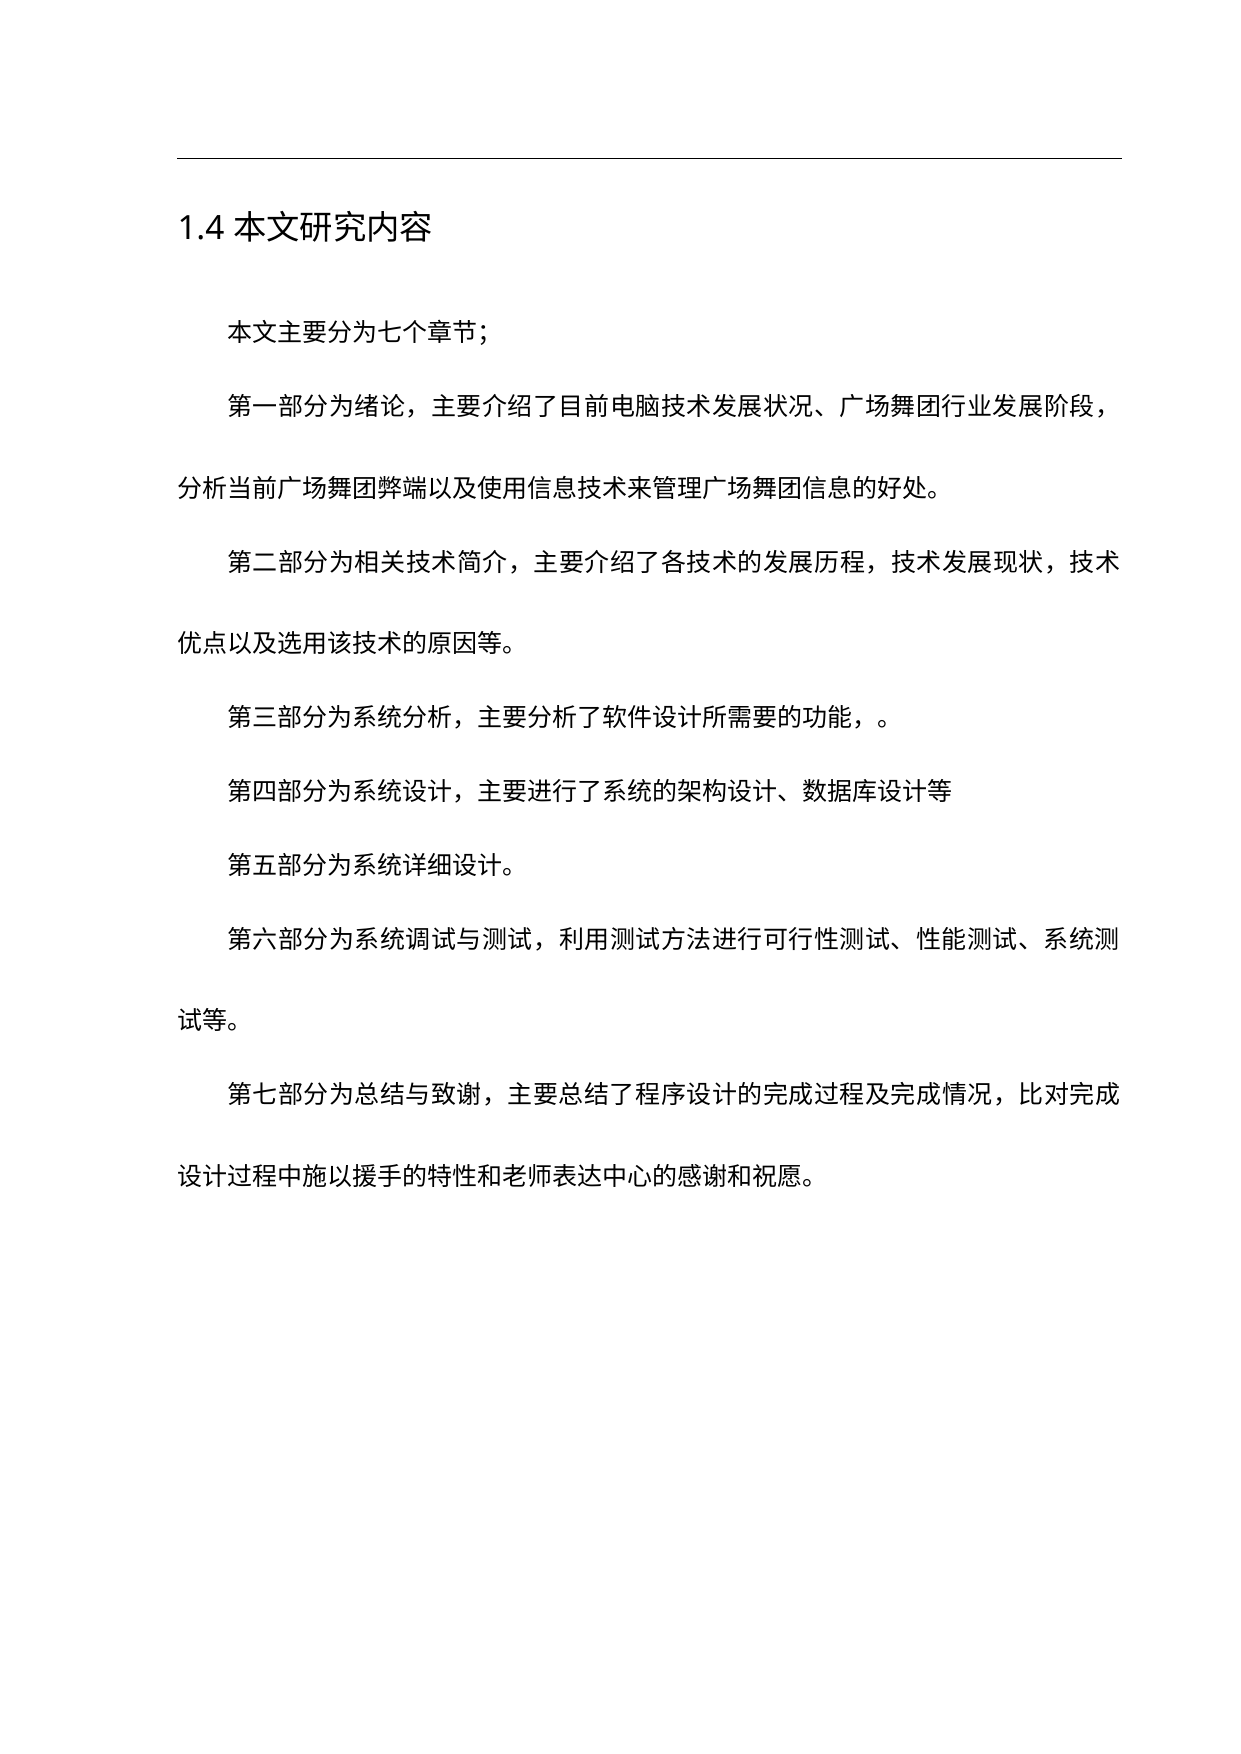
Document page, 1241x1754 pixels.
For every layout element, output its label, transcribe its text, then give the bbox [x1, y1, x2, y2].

text 本文主要分为七个章节； [177, 298, 1122, 363]
text 第四部分为系统设计，主要进行了系统的架构设计、数据库设计等 [177, 757, 1122, 822]
text 第七部分为总结与致谢，主要总结了程序设计的完成过程及完成情况，比对完成设计过程中施以援手的特性和老师表达中心的感谢和祝愿。 [177, 1061, 1122, 1207]
text 第五部分为系统详细设计。 [177, 831, 1122, 896]
text 第三部分为系统分析，主要分析了软件设计所需要的功能，。 [177, 683, 1122, 748]
text 第二部分为相关技术简介，主要介绍了各技术的发展历程，技术发展现状，技术优点以及选用该技术的原因等。 [177, 528, 1122, 674]
subtitle 1.4 本文研究内容 [177, 193, 1122, 258]
text 第六部分为系统调试与测试，利用测试方法进行可行性测试、性能测试、系统测试等。 [177, 905, 1122, 1051]
text 第一部分为绪论，主要介绍了目前电脑技术发展状况、广场舞团行业发展阶段，分析当前广场舞团弊端以及使用信息技术来管理广场舞团信息的好处。 [177, 372, 1122, 519]
